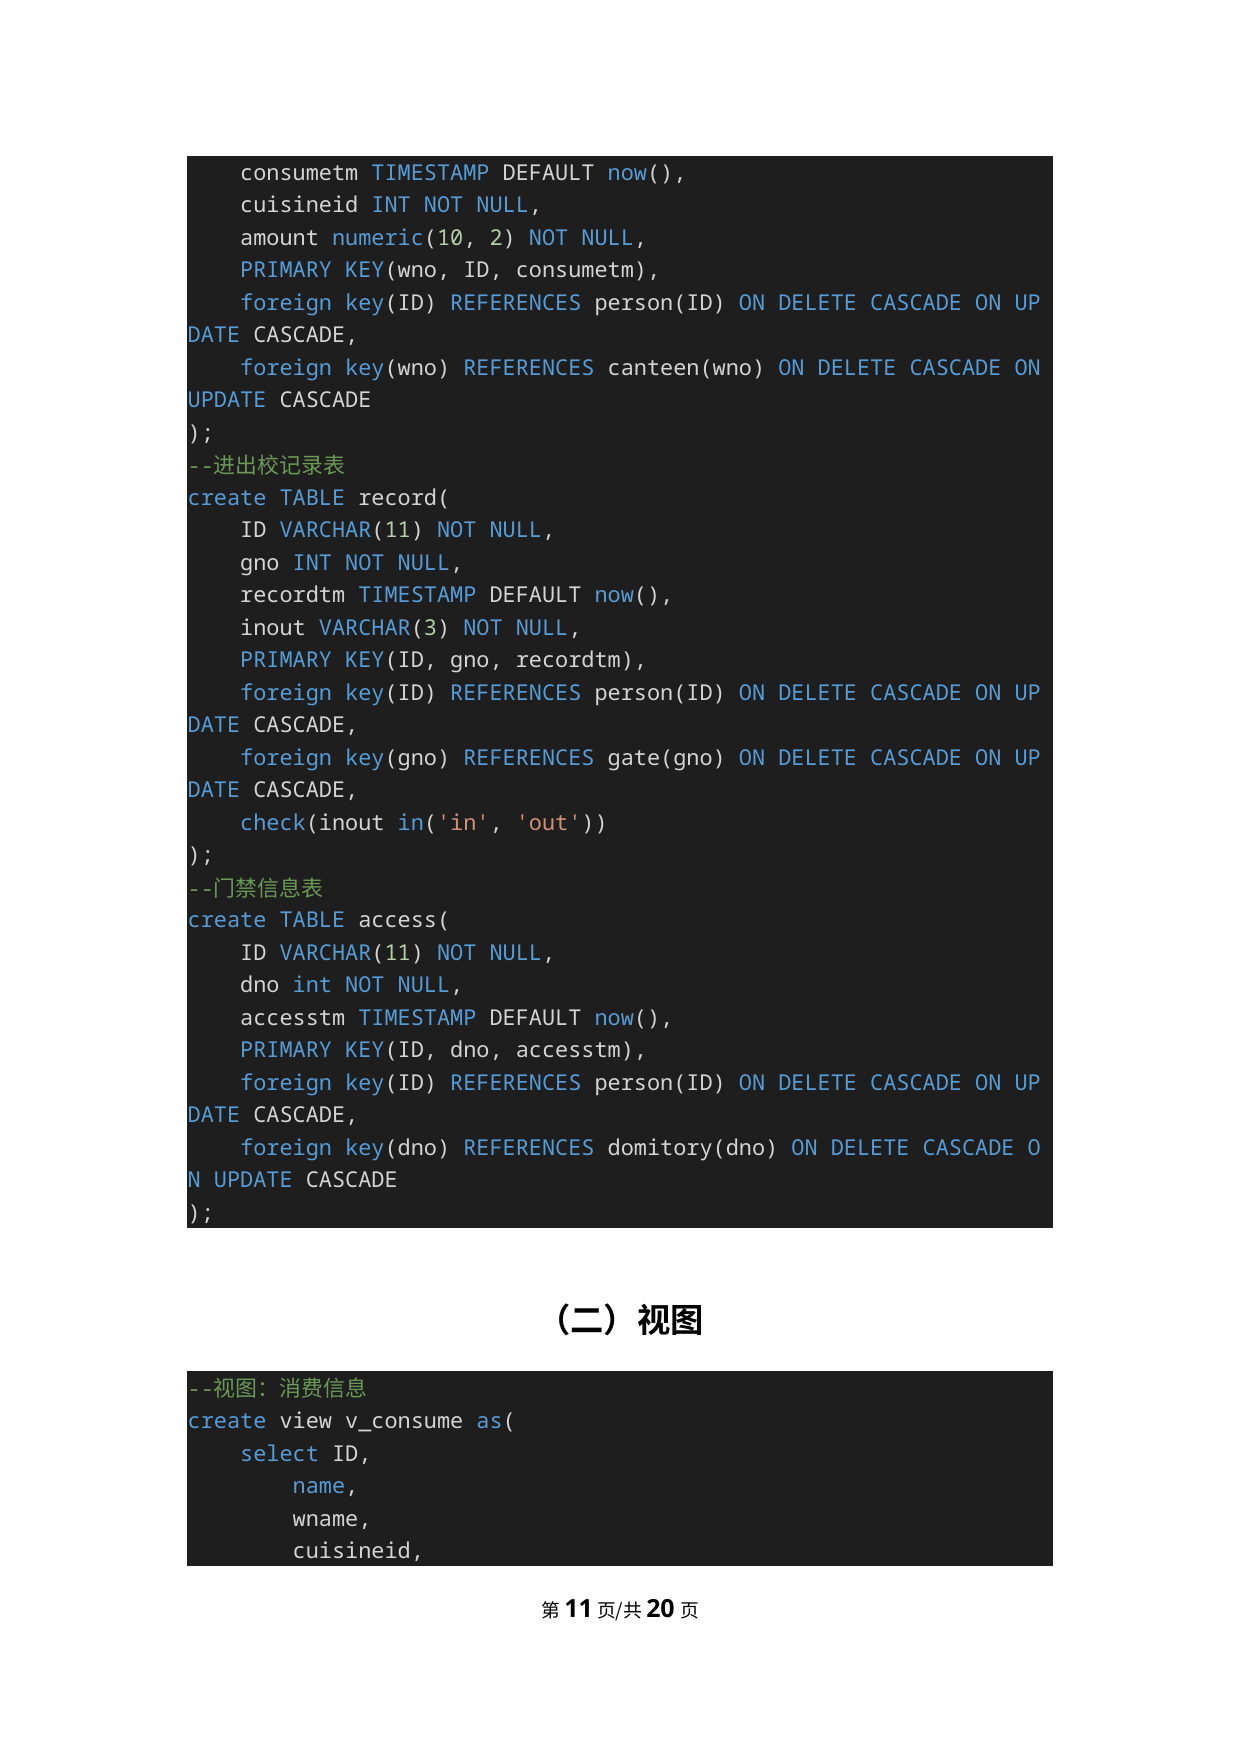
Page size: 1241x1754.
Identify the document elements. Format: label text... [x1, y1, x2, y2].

text PRIMARY KEY(ID, dno, accesstm), [187, 1033, 1053, 1066]
text ID VARCHAR(11) NOT NULL, [187, 513, 1053, 546]
text create TABLE record( [187, 481, 1053, 513]
text foreign key(dno) REFERENCES domitory(dno) ON DELETE CASCADE ON UPDATE CASCADE [187, 1131, 1053, 1196]
text dno int NOT NULL, [187, 968, 1053, 1001]
text --门禁信息表 [187, 871, 1053, 903]
text foreign key(ID) REFERENCES person(ID) ON DELETE CASCADE ON UPDATE CASCADE, [187, 286, 1053, 351]
subtitle （二）视图 [187, 1286, 1053, 1351]
text cuisineid, [187, 1534, 1053, 1566]
text foreign key(wno) REFERENCES canteen(wno) ON DELETE CASCADE ON UPDATE CASCADE [187, 351, 1053, 416]
text cuisineid INT NOT NULL, [187, 188, 1053, 221]
text create TABLE access( [187, 903, 1053, 936]
text --进出校记录表 [187, 448, 1053, 481]
text foreign key(ID) REFERENCES person(ID) ON DELETE CASCADE ON UPDATE CASCADE, [187, 676, 1053, 741]
text ID VARCHAR(11) NOT NULL, [187, 936, 1053, 968]
text --视图：消费信息 [187, 1371, 1053, 1404]
text ); [187, 416, 1053, 448]
text foreign key(gno) REFERENCES gate(gno) ON DELETE CASCADE ON UPDATE CASCADE, [187, 741, 1053, 806]
text name, [187, 1469, 1053, 1501]
text create view v_consume as( [187, 1404, 1053, 1436]
text wname, [187, 1501, 1053, 1534]
text PRIMARY KEY(ID, gno, recordtm), [187, 643, 1053, 676]
text ); [187, 1196, 1053, 1228]
text inout VARCHAR(3) NOT NULL, [187, 611, 1053, 643]
text select ID, [187, 1436, 1053, 1469]
text foreign key(ID) REFERENCES person(ID) ON DELETE CASCADE ON UPDATE CASCADE, [187, 1066, 1053, 1131]
text accesstm TIMESTAMP DEFAULT now(), [187, 1001, 1053, 1033]
text ); [187, 838, 1053, 871]
text consumetm TIMESTAMP DEFAULT now(), [187, 156, 1053, 188]
text gno INT NOT NULL, [187, 546, 1053, 578]
text recordtm TIMESTAMP DEFAULT now(), [187, 578, 1053, 611]
text PRIMARY KEY(wno, ID, consumetm), [187, 253, 1053, 286]
text check(inout in('in', 'out')) [187, 806, 1053, 838]
text amount numeric(10, 2) NOT NULL, [187, 221, 1053, 253]
